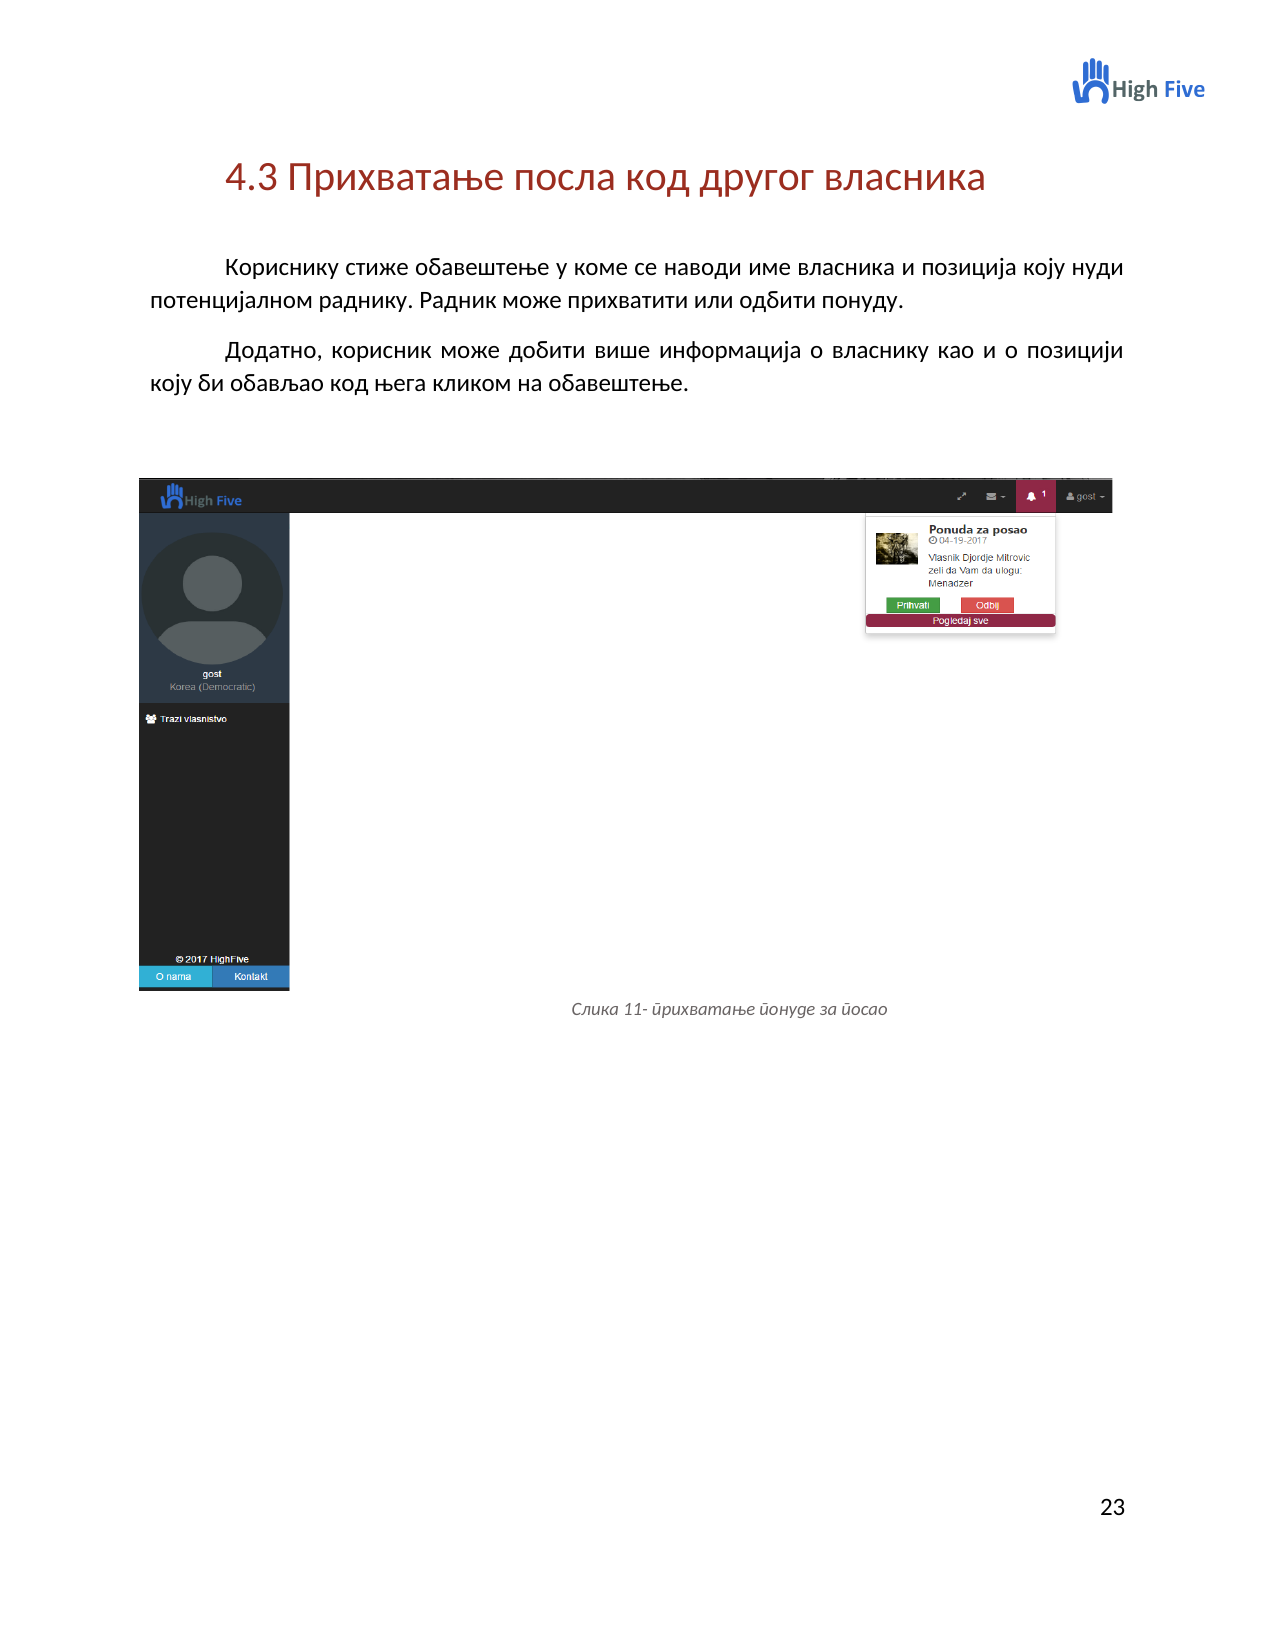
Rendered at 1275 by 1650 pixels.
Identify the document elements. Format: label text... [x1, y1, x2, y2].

text Кориснику стиже обавештење у коме се наводи име власника и позиција коју нуди потенцијалном раднику. Радник може прихватити или одбити понуду. [150, 251, 1125, 315]
picture [1069, 53, 1223, 110]
subtitle 4.3 Прихватање посла код другог власника [150, 150, 1125, 201]
text Додатно, корисник може добити више информација о власнику као и о позицији коју би обављао код њега кликом на обавештење. [150, 334, 1125, 397]
picture [139, 478, 1113, 991]
